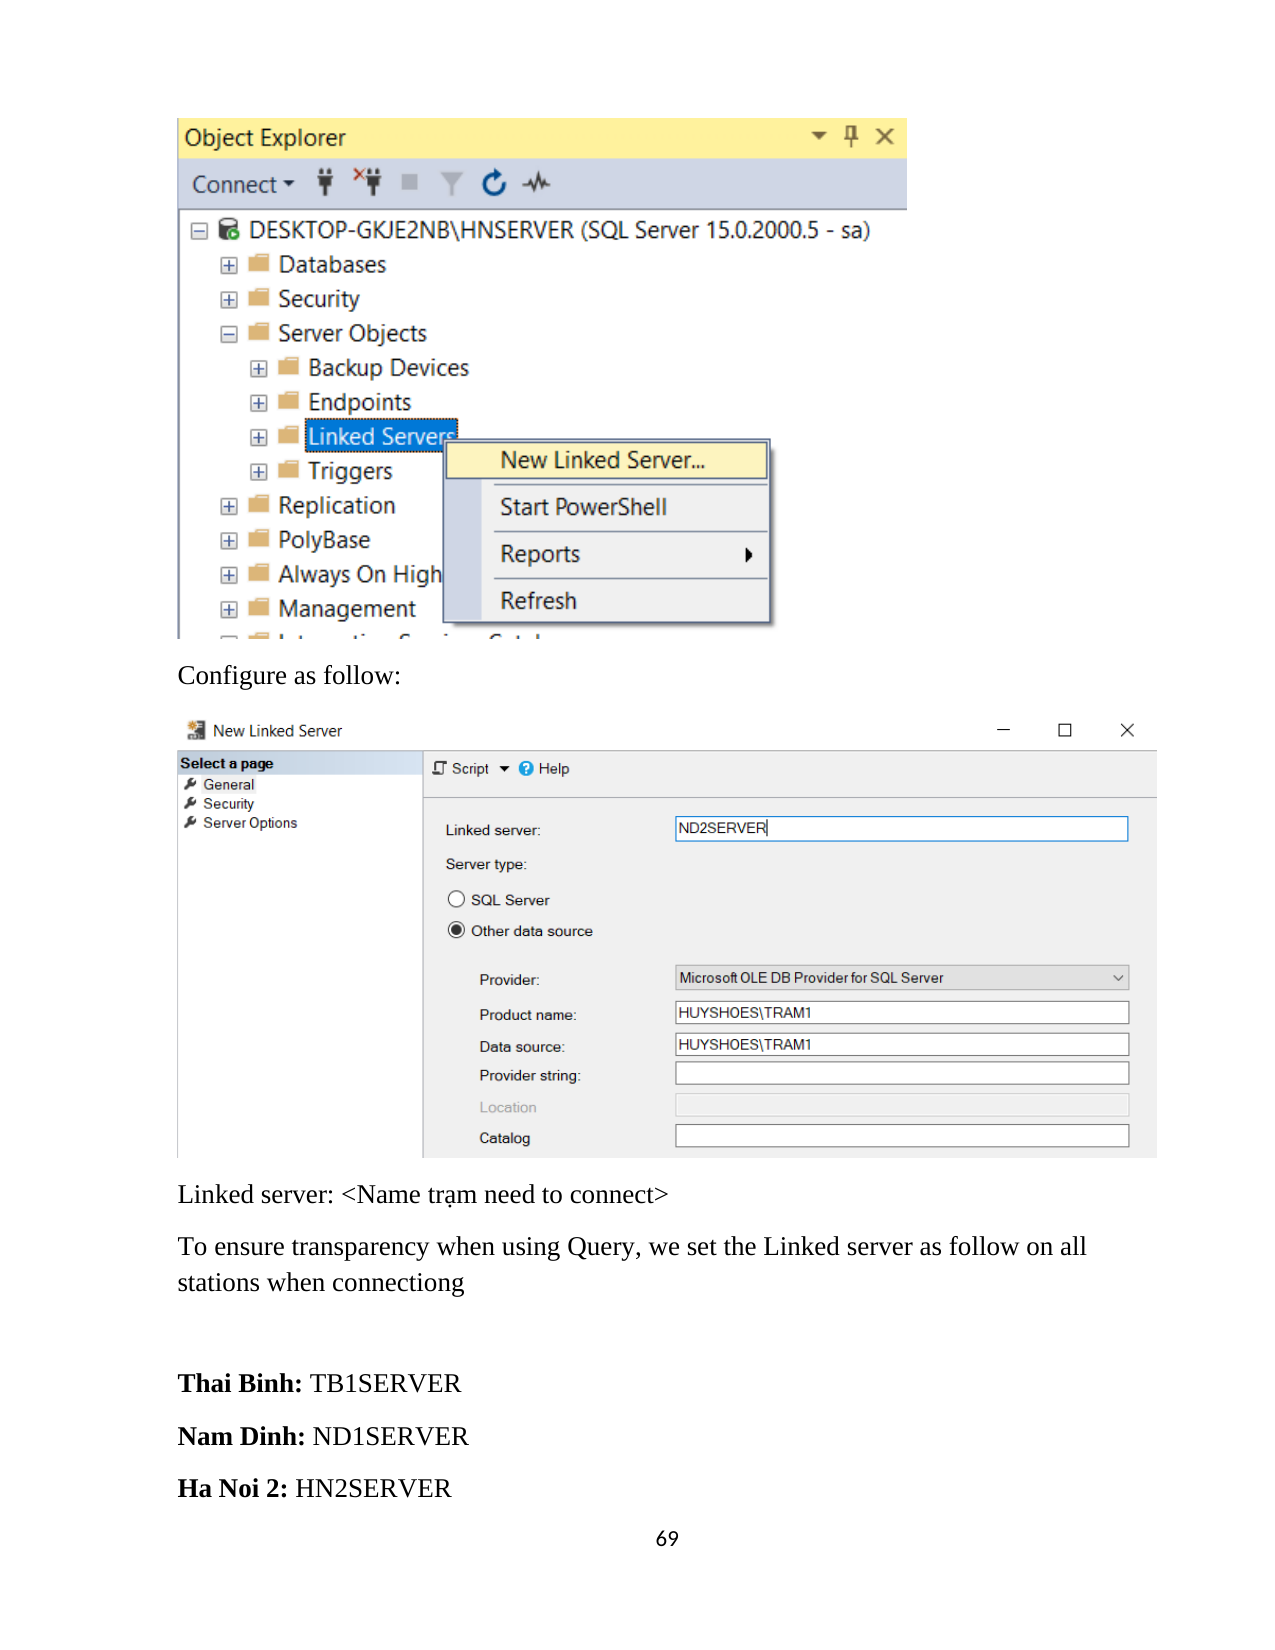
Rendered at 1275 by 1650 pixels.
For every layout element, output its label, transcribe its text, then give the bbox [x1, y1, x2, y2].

text Ha Noi 2: HN2SERVER [177, 1472, 1157, 1503]
picture [177, 711, 1157, 1158]
text To ensure transparency when using Query, we set the Linked server as follow on all stations when connectiong [177, 1230, 1157, 1297]
picture [177, 118, 907, 639]
text Nam Dinh: ND1SERVER [177, 1420, 1157, 1451]
text Thai Binh: TB1SERVER [177, 1367, 1157, 1398]
text Linked server: <Name trạm need to connect> [177, 1178, 1157, 1209]
text Configure as follow: [177, 659, 1157, 691]
